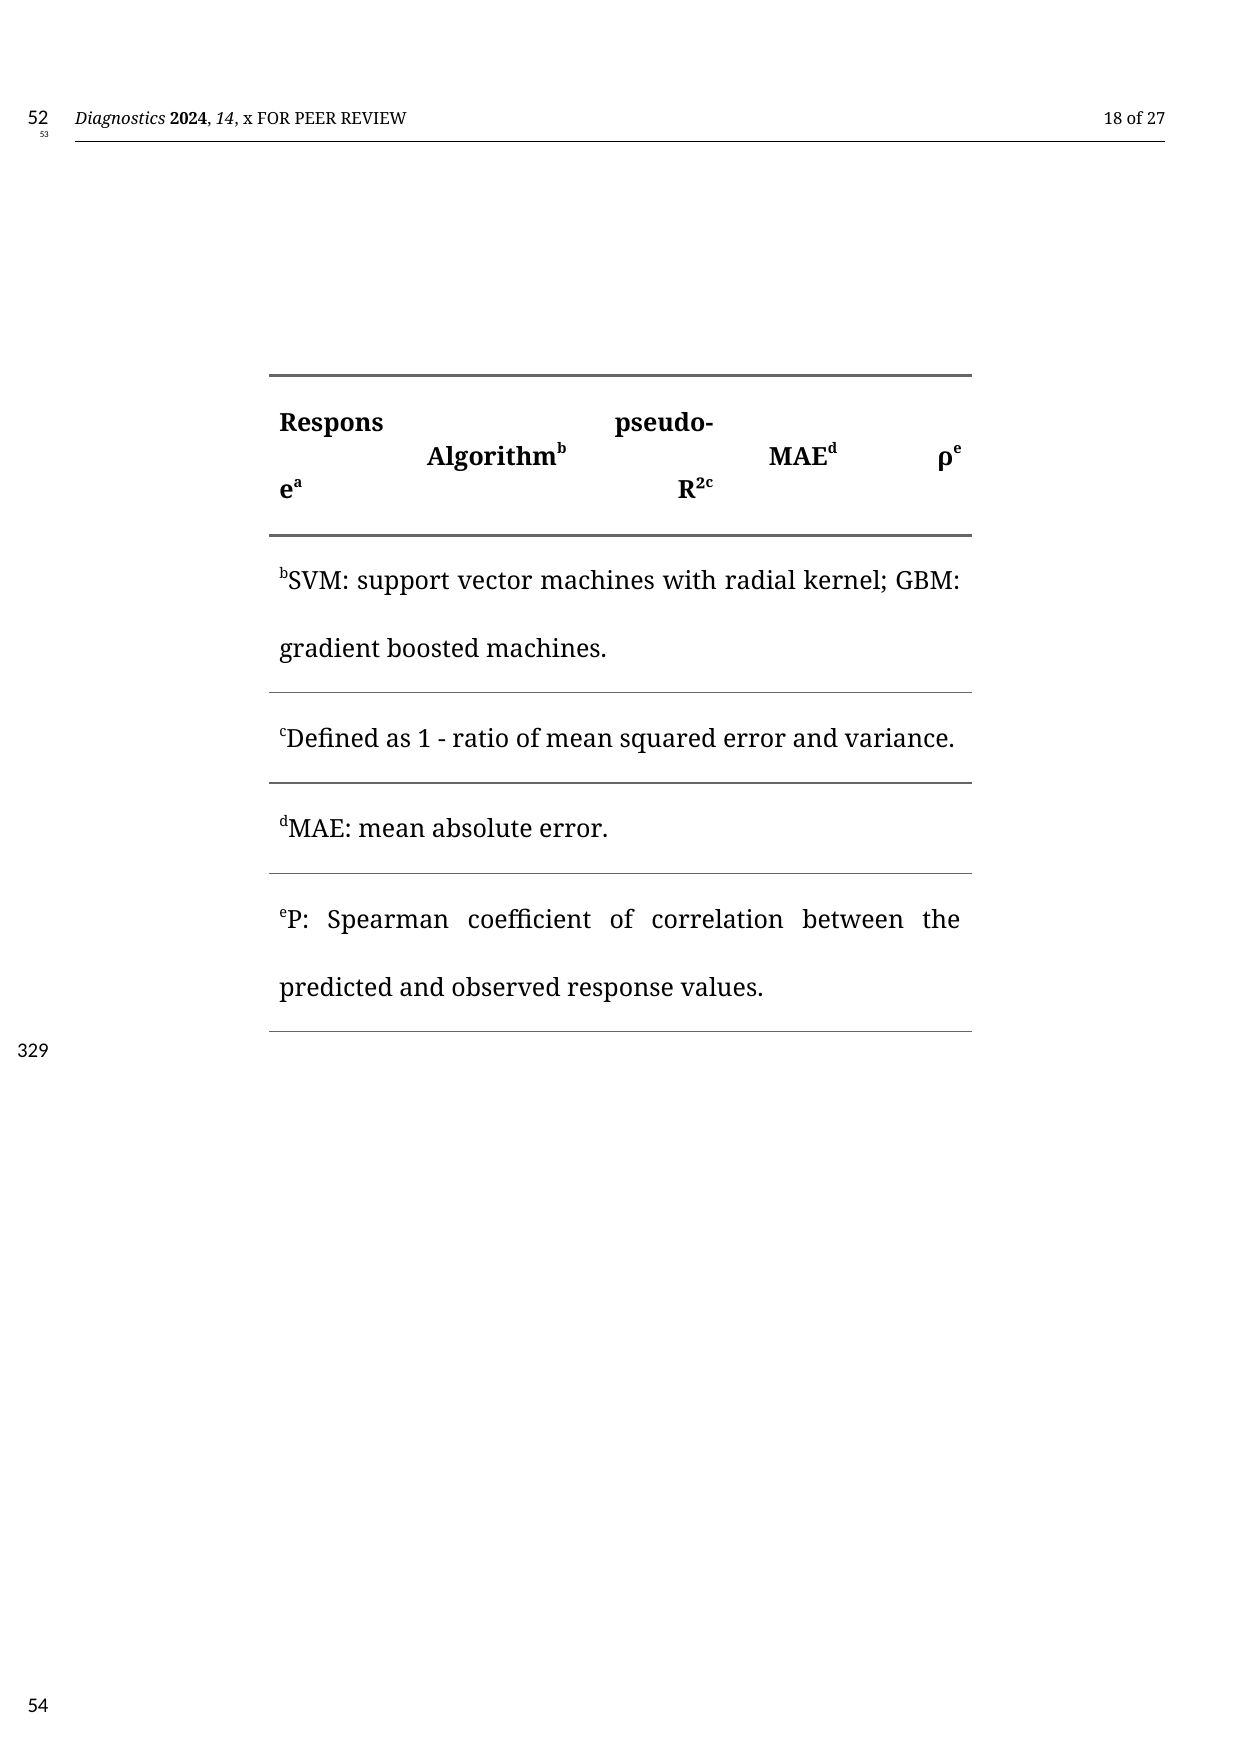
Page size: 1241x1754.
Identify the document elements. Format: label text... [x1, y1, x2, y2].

table_header pseudo-R²c [599, 377, 723, 533]
table_header Responsea [269, 377, 416, 533]
table_cell cDefined as 1 - ratio of mean squared error and variance. [269, 693, 972, 782]
table_header MAEd [723, 377, 847, 533]
table_header Algorithmb [416, 377, 599, 533]
table_cell eΡ: Spearman coefficient of correlation between the predicted and observed response values. [269, 874, 972, 1031]
table_cell bSVM: support vector machines with radial kernel; GBM: gradient boosted machines. [269, 537, 972, 692]
table_cell dMAE: mean absolute error. [269, 784, 972, 872]
table_header ρe [848, 377, 972, 533]
